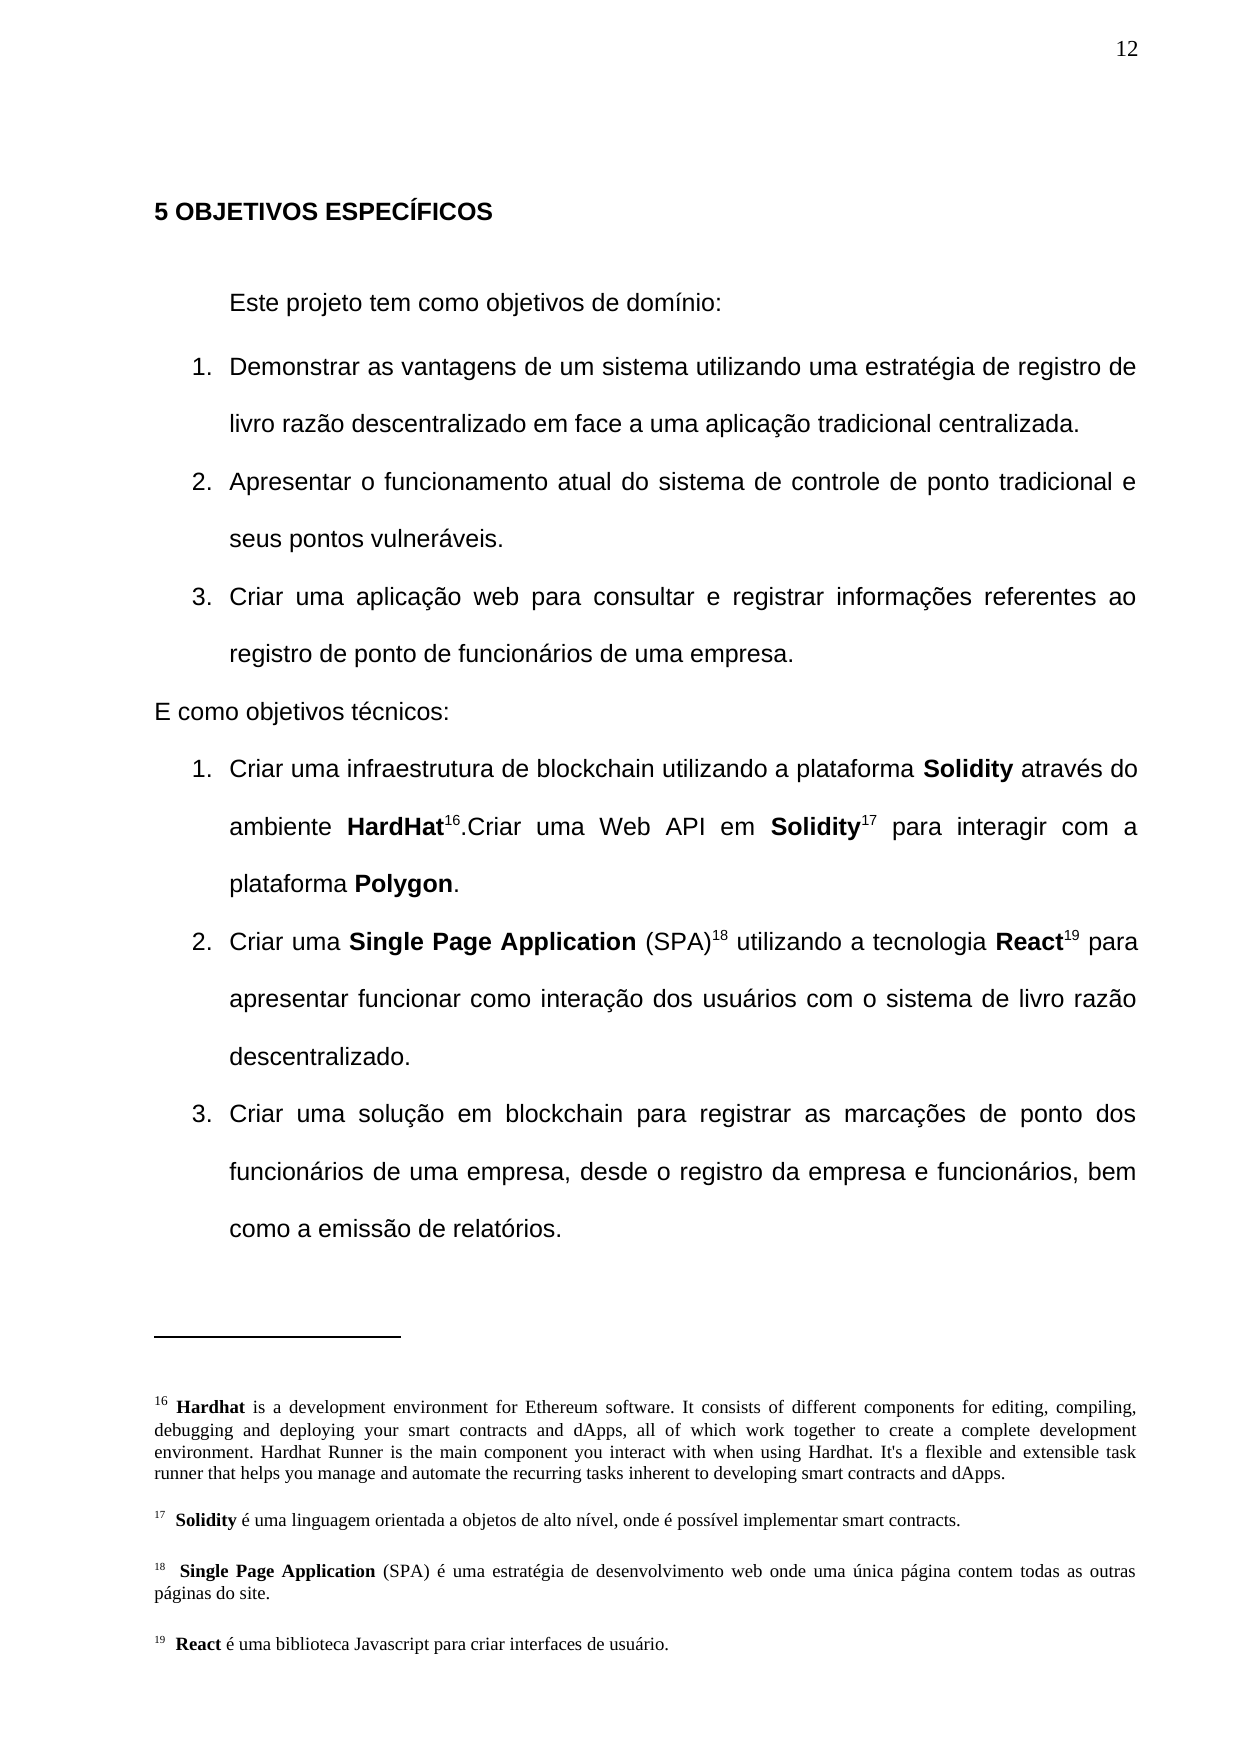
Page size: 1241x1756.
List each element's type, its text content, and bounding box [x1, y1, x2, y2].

text E como objetivos técnicos: [154, 697, 1138, 726]
list Criar uma aplicação web para consultar e registrar informações referentes ao registro de ponto de funcionários de uma empresa. [192, 582, 1138, 668]
list Demonstrar as vantagens de um sistema utilizando uma estratégia de registro de livro razão descentralizado em face a uma aplicação tradicional centralizada. [192, 352, 1138, 438]
list Criar uma infraestrutura de blockchain utilizando a plataforma Solidity através do ambiente HardHat.Criar uma Web API em Solidity para interagir com a plataforma Polygon. [192, 754, 1138, 898]
subtitle 5 OBJETIVOS ESPECÍFICOS [154, 197, 1138, 225]
list Criar uma Single Page Application (SPA) utilizando a tecnologia React para apresentar funcionar como interação dos usuários com o sistema de livro razão descentralizado. [192, 927, 1138, 1071]
list Apresentar o funcionamento atual do sistema de controle de ponto tradicional e seus pontos vulneráveis. [192, 467, 1138, 553]
list Criar uma solução em blockchain para registrar as marcações de ponto dos funcionários de uma empresa, desde o registro da empresa e funcionários, bem como a emissão de relatórios. [192, 1099, 1138, 1243]
text Este projeto tem como objetivos de domínio: [154, 288, 1138, 317]
